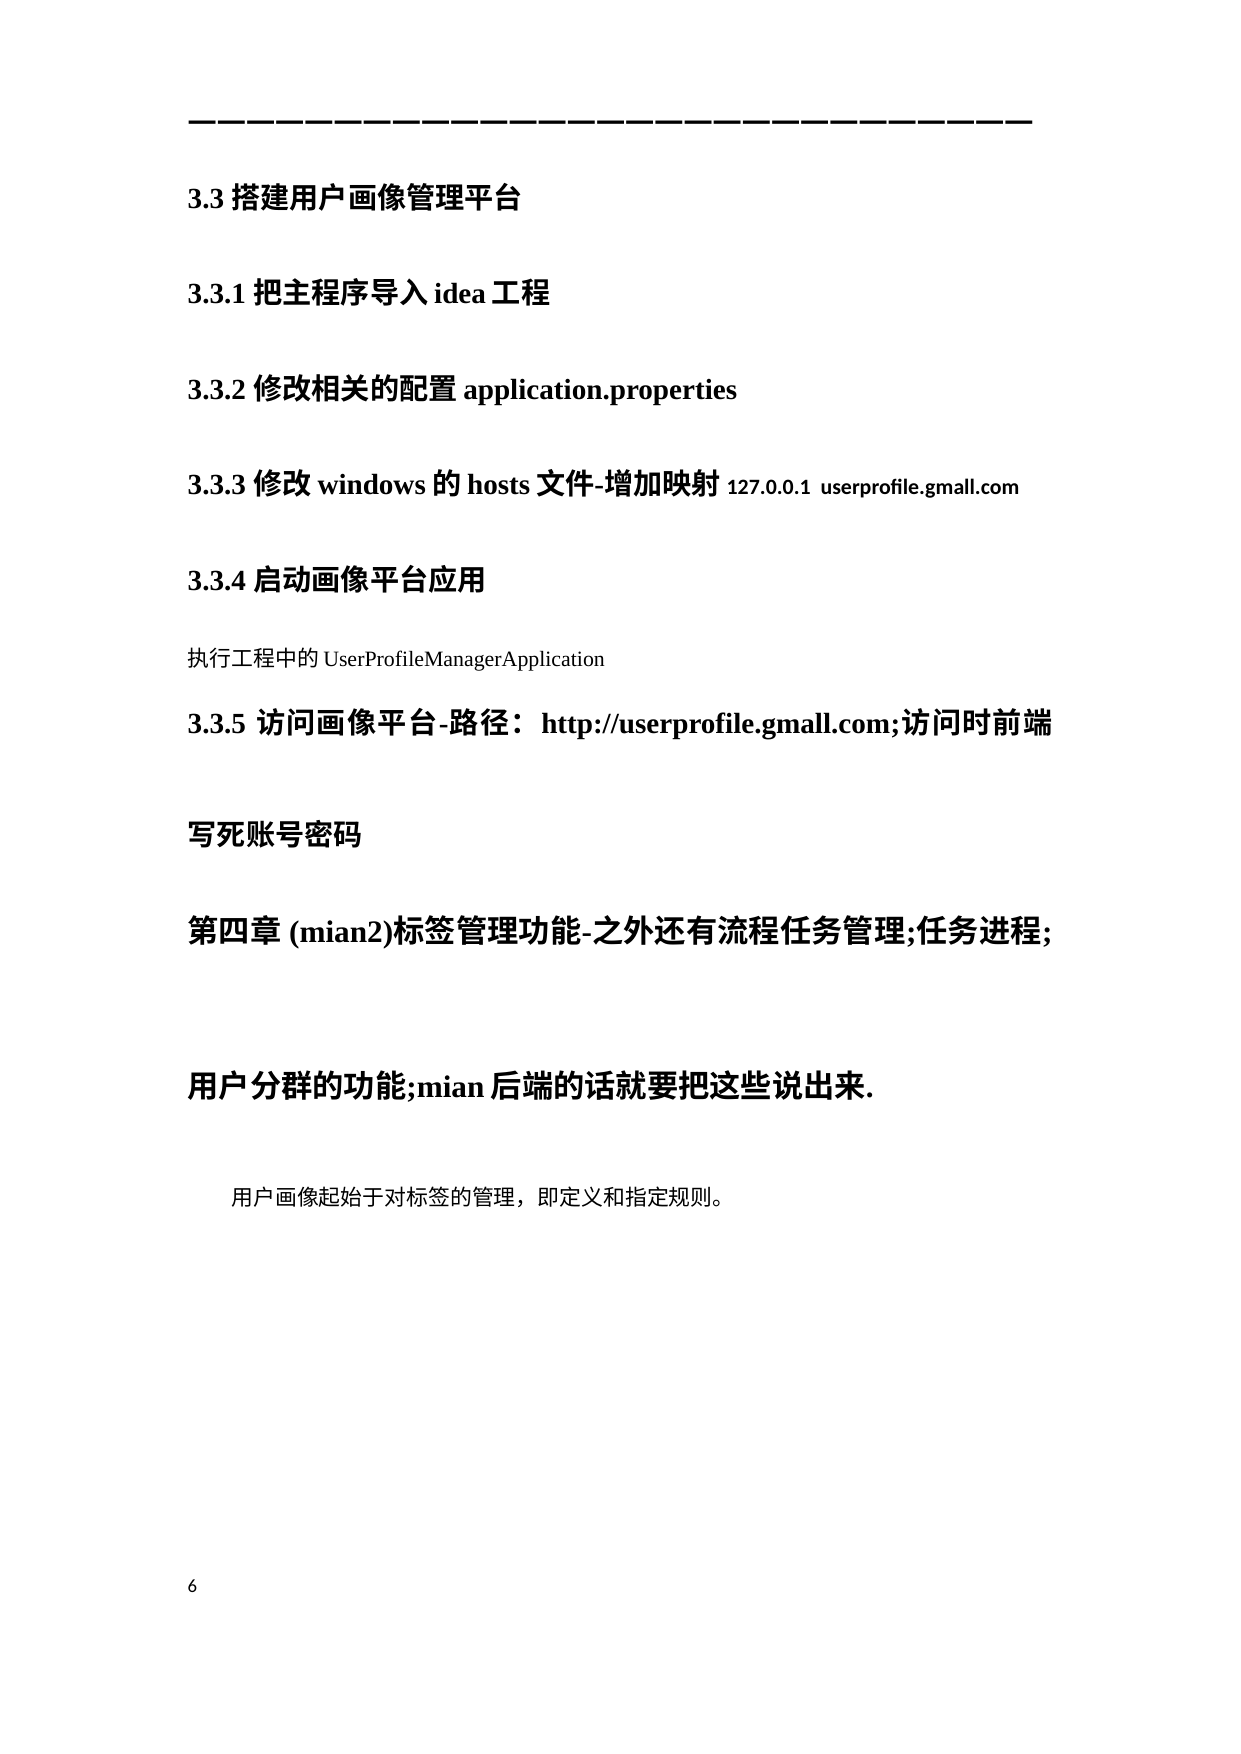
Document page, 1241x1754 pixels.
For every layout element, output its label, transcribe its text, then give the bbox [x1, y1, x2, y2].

subtitle 3.3.4 启动画像平台应用 [187, 545, 1053, 610]
text 执行工程中的UserProfileManagerApplication [187, 640, 1053, 673]
subtitle 第四章 (mian2)标签管理功能-之外还有流程任务管理;任务进程;用户分群的功能;mian后端的话就要把这些说出来. [187, 896, 1053, 1117]
text 用户画像起始于对标签的管理，即定义和指定规则。 [187, 1180, 1053, 1212]
subtitle 3.3 搭建用户画像管理平台 [187, 163, 1053, 228]
subtitle 3.3.3 修改windows的hosts文件-增加映射127.0.0.1 userprofile.gmall.com [187, 449, 1053, 514]
subtitle 3.3.1 把主程序导入idea工程 [187, 259, 1053, 324]
subtitle 3.3.5 访问画像平台-路径：http://userprofile.gmall.com;访问时前端写死账号密码 [187, 689, 1053, 865]
subtitle 3.3.2 修改相关的配置application.properties [187, 354, 1053, 419]
